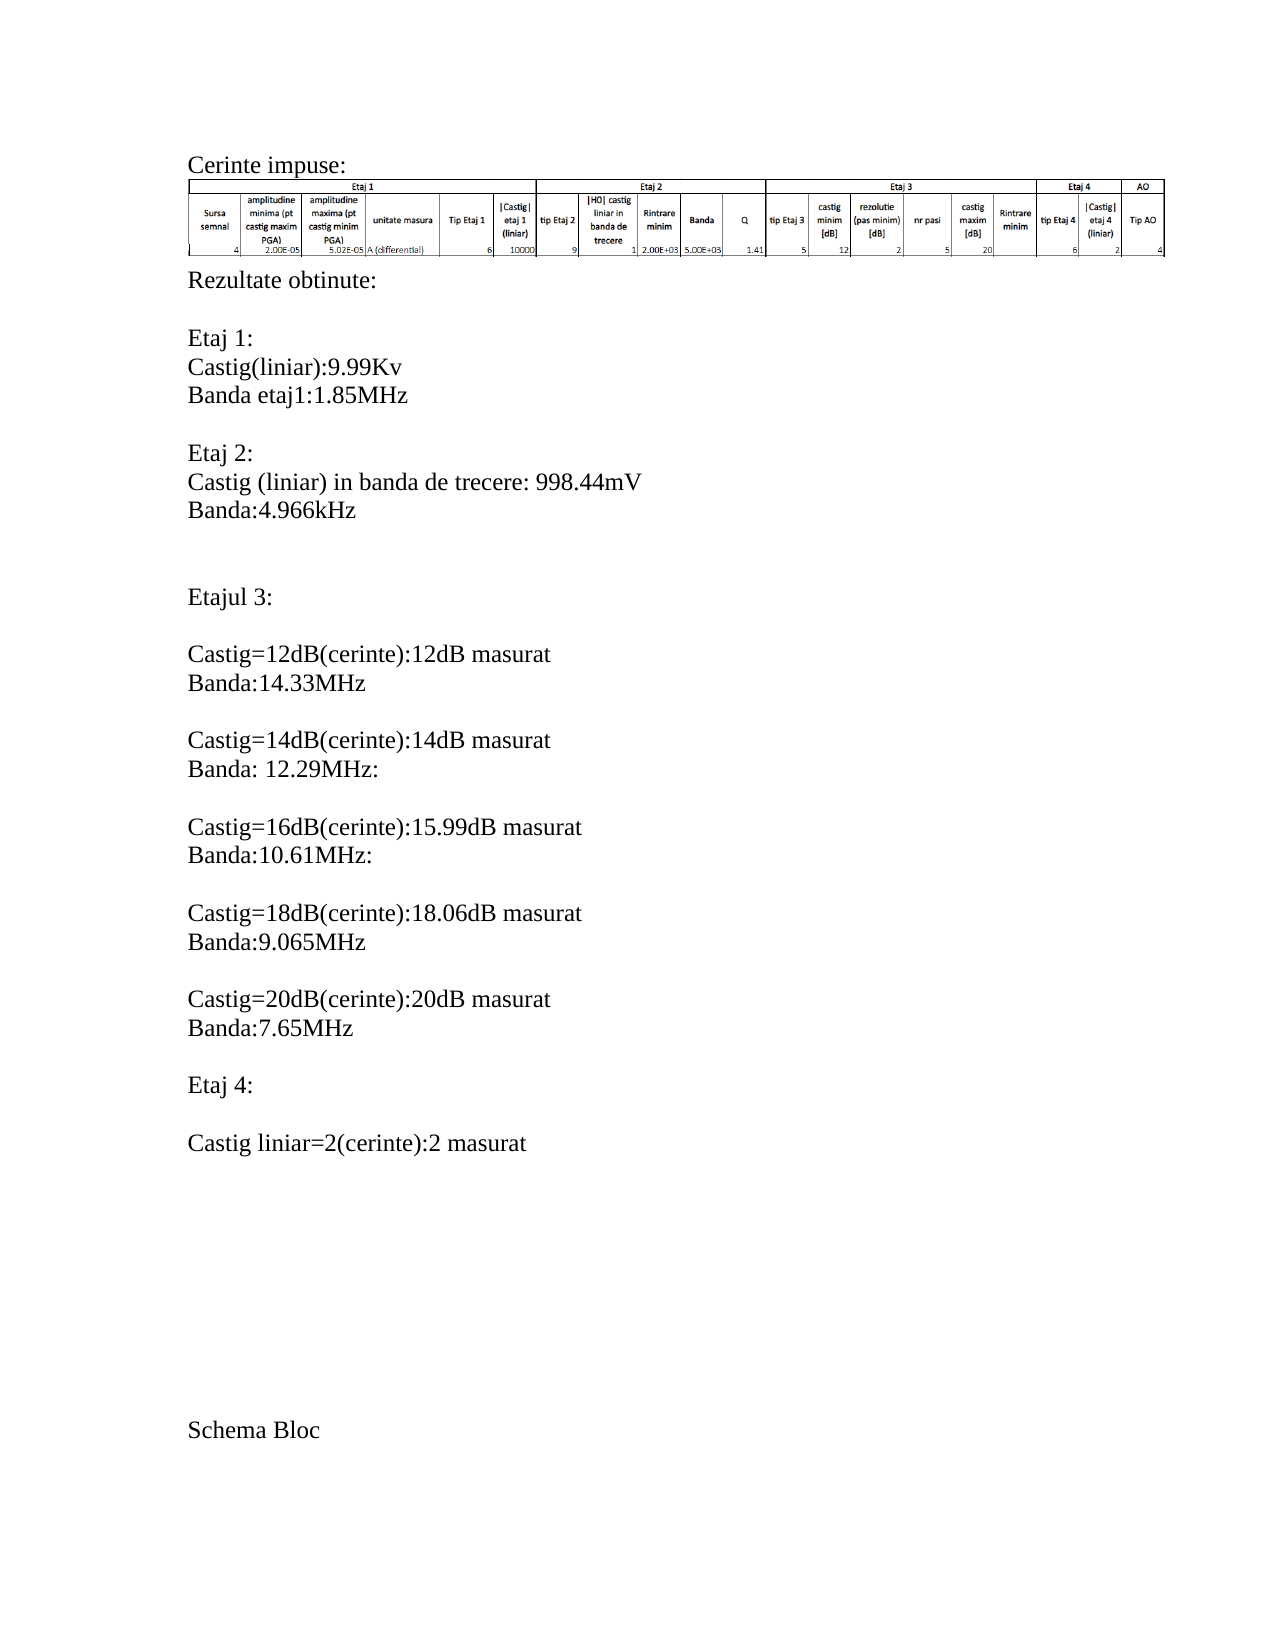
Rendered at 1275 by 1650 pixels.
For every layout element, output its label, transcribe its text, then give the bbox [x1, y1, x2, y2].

text Etajul 3: [187, 582, 1087, 611]
picture [187, 178, 1172, 266]
text Banda:7.65MHz [187, 1013, 1087, 1042]
text Banda:9.065MHz [187, 927, 1087, 956]
text Castig=14dB(cerinte):14dB masurat [187, 726, 1087, 754]
text Banda: 12.29MHz: [187, 754, 1087, 783]
text Castig=16dB(cerinte):15.99dB masurat [187, 812, 1087, 841]
text Cerinte impuse: [187, 150, 1087, 178]
text Banda:4.966kHz [187, 496, 1087, 524]
text Banda:14.33MHz [187, 668, 1087, 697]
text Schema Bloc [187, 1416, 1087, 1444]
text Etaj 2: [187, 438, 1087, 467]
text Etaj 4: [187, 1071, 1087, 1099]
text Castig=20dB(cerinte):20dB masurat [187, 984, 1087, 1013]
text Banda:10.61MHz: [187, 841, 1087, 869]
text Castig=18dB(cerinte):18.06dB masurat [187, 898, 1087, 927]
text Etaj 1: [187, 323, 1087, 352]
text Rezultate obtinute: [187, 266, 1087, 294]
text Castig (liniar) in banda de trecere: 998.44mV [187, 467, 1087, 496]
text Castig=12dB(cerinte):12dB masurat [187, 639, 1087, 668]
text Castig liniar=2(cerinte):2 masurat [187, 1128, 1087, 1157]
text Castig(liniar):9.99Kv [187, 352, 1087, 381]
text Banda etaj1:1.85MHz [187, 381, 1087, 409]
